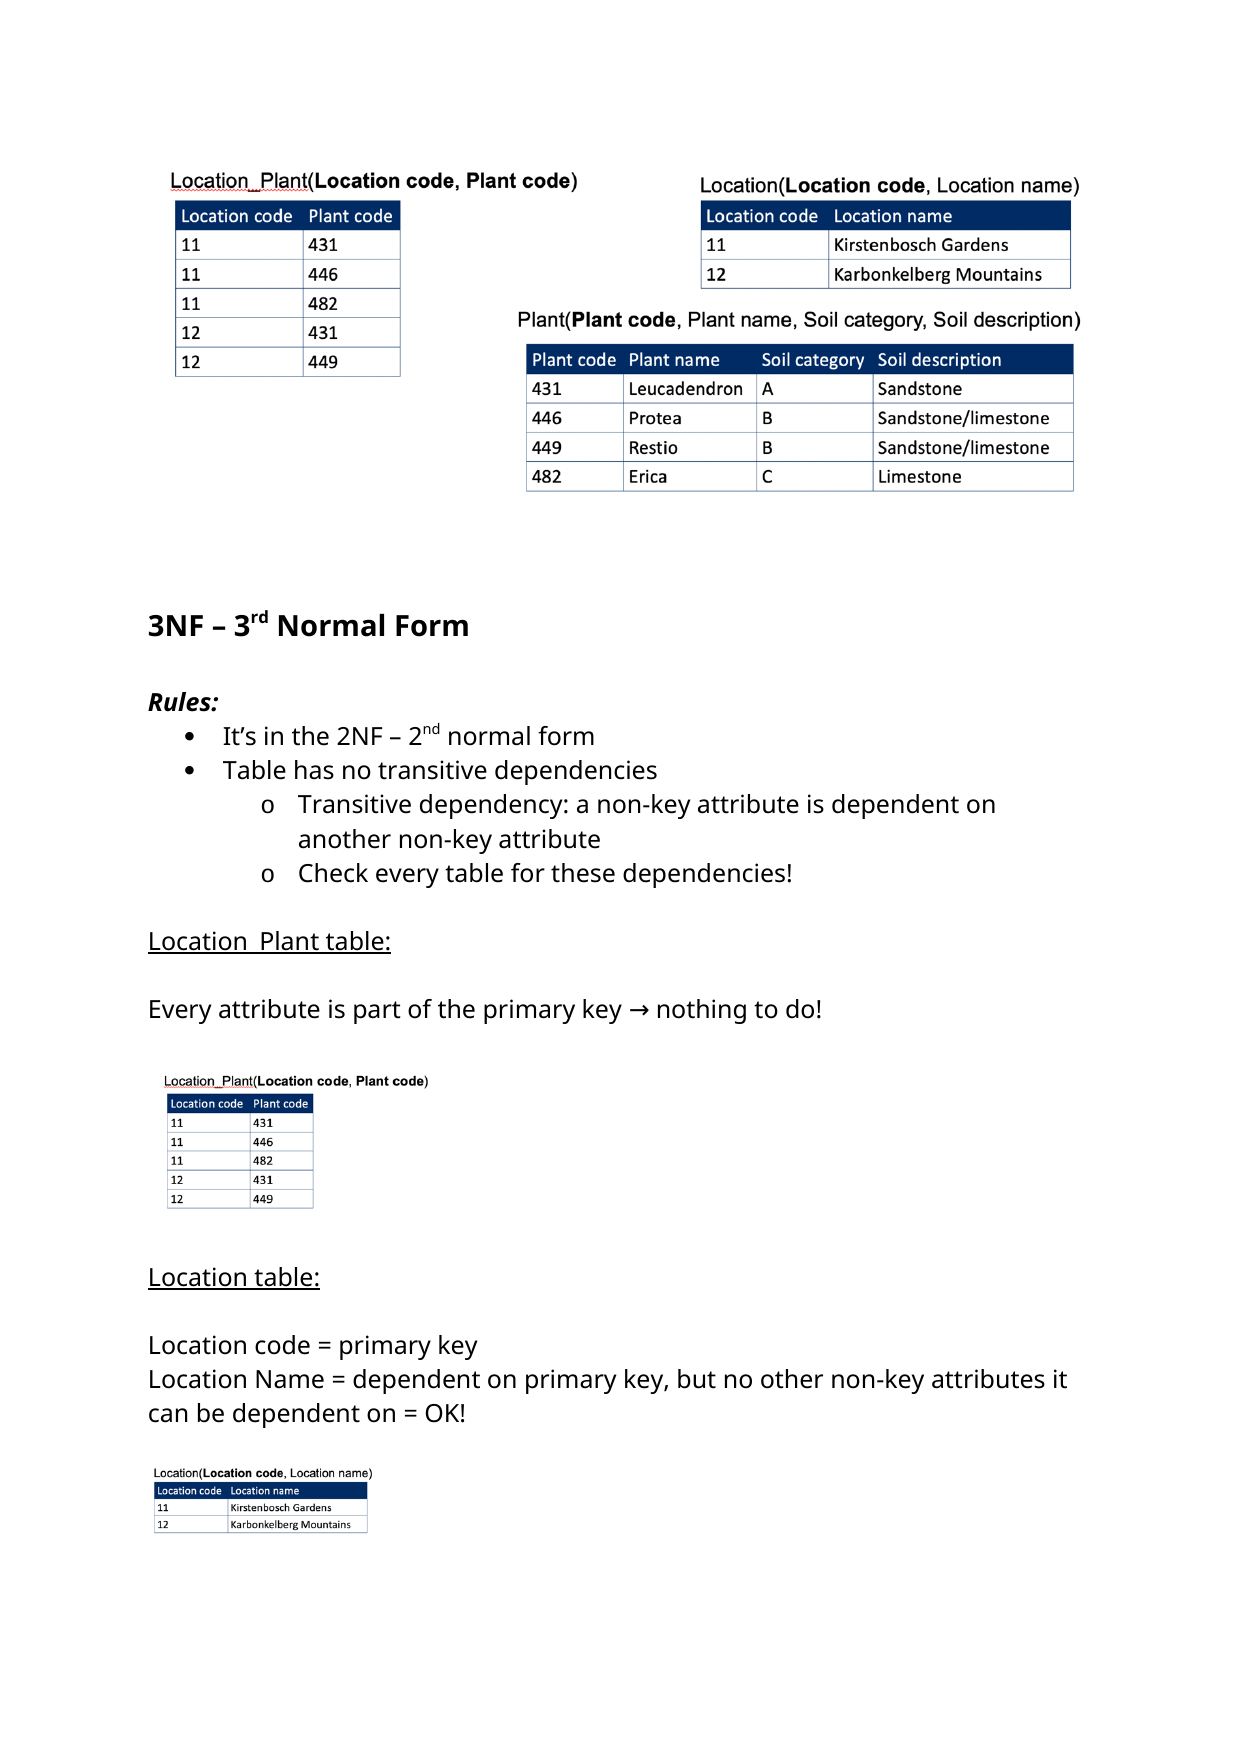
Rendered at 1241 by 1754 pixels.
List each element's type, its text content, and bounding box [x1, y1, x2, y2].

text Rules: [148, 685, 1093, 719]
text Location code = primary key [148, 1328, 1093, 1362]
picture [147, 147, 1093, 504]
text Every attribute is part of the primary key → nothing to do! [148, 992, 1093, 1026]
picture [147, 1463, 385, 1551]
text Location Name = dependent on primary key, but no other non-key attributes it can be dependent on = OK! [148, 1362, 1093, 1430]
text 3NF – 3rd Normal Form [148, 605, 1093, 645]
text Location_Plant table: [148, 924, 1093, 958]
list Check every table for these dependencies! [260, 855, 1093, 889]
list Transitive dependency: a non-key attribute is dependent on another non-key attribute [260, 787, 1093, 855]
list Table has no transitive dependencies [185, 753, 1093, 787]
list It’s in the 2NF – 2nd normal form [185, 719, 1093, 753]
text Location table: [148, 1259, 1093, 1294]
picture [147, 1060, 456, 1226]
